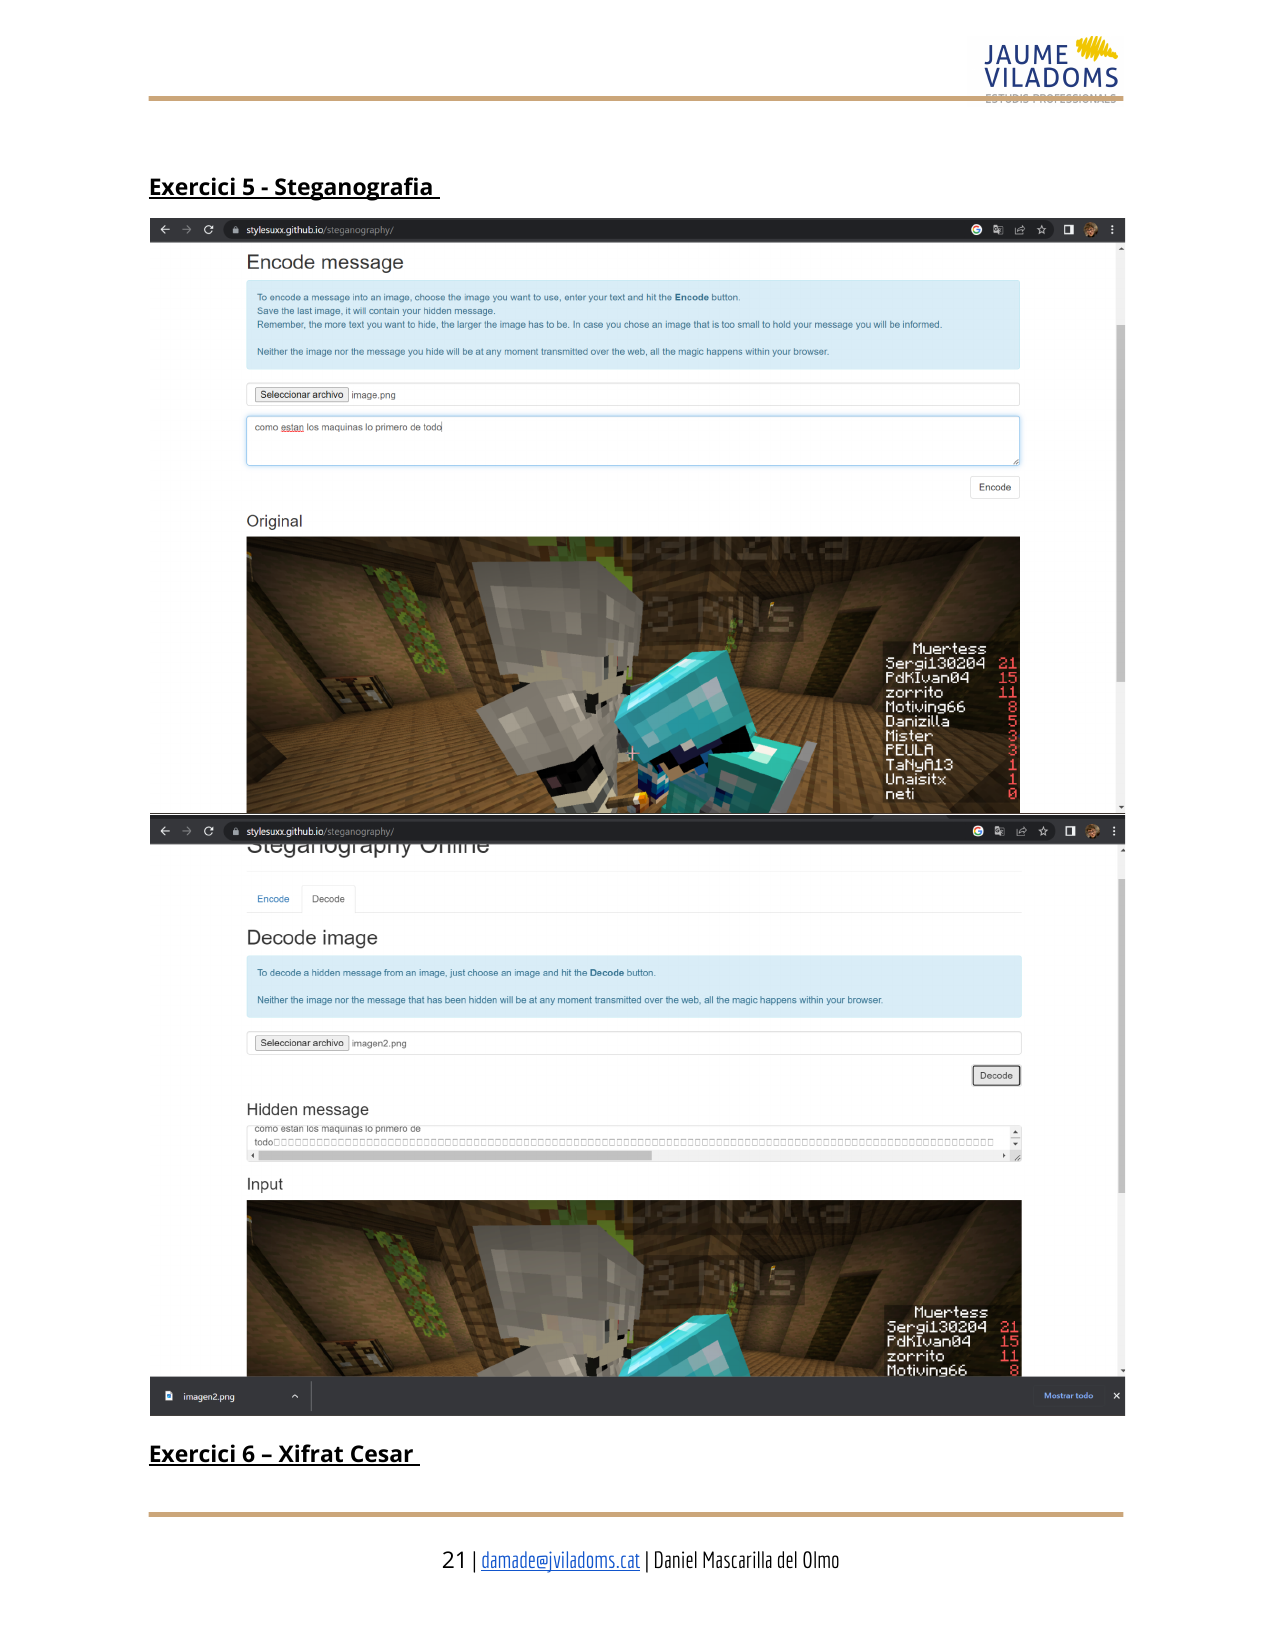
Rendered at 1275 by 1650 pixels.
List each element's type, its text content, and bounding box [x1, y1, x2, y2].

picture [148, 36, 1125, 107]
picture [150, 815, 1125, 1416]
subtitle Exercici 6 – Xifrat Cesar [148, 1438, 1125, 1469]
picture [150, 218, 1125, 814]
picture [148, 1512, 1124, 1517]
subtitle Exercici 5 - Steganografia [148, 171, 1125, 202]
